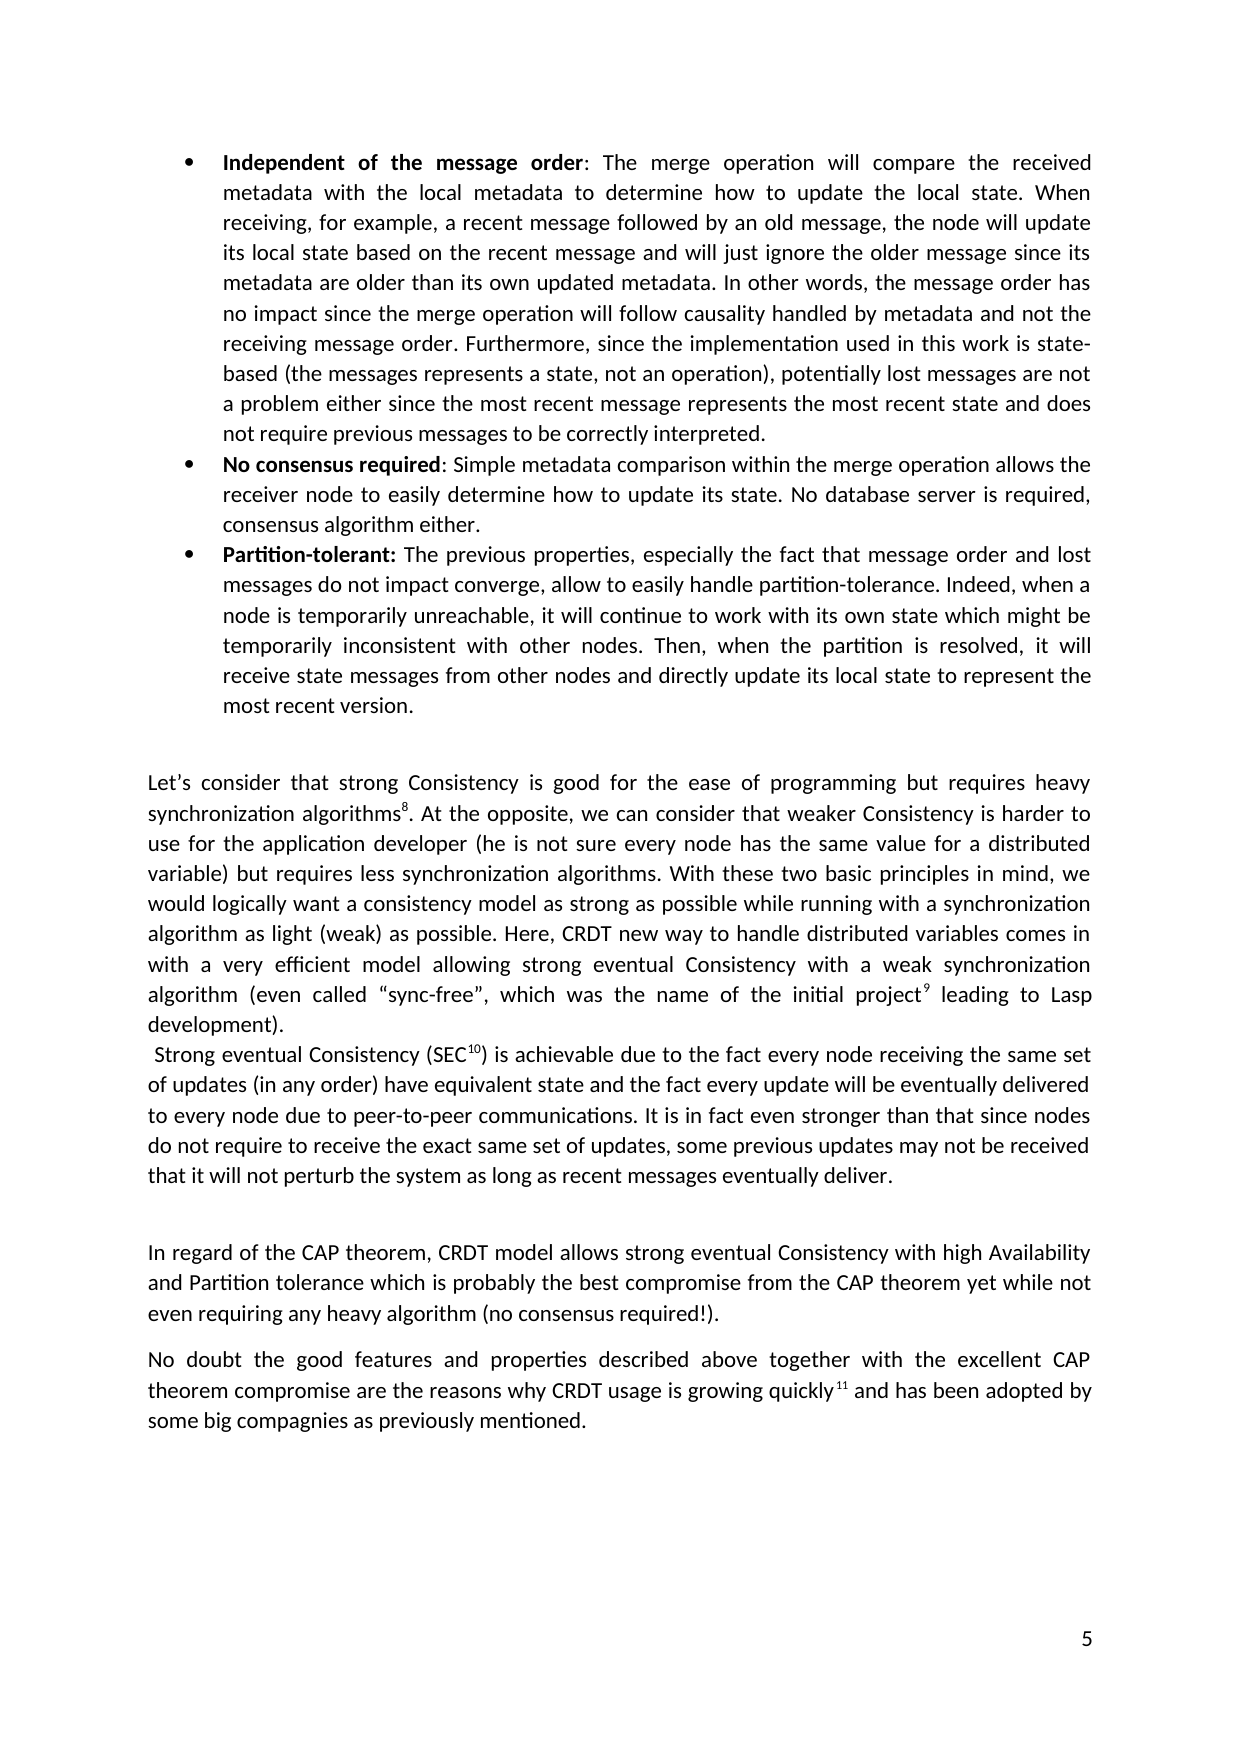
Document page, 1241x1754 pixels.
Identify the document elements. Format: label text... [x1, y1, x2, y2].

list Partition-tolerant: The previous properties, especially the fact that message order and lost messages do not impact converge, allow to easily handle partition-tolerance. Indeed, when a node is temporarily unreachable, it will continue to work with its own state which might be temporarily inconsistent with other nodes. Then, when the partition is resolved, it will receive state messages from other nodes and directly update its local state to represent the most recent version. [185, 540, 1093, 719]
text In regard of the CAP theorem, CRDT model allows strong eventual Consistency with high Availability and Partition tolerance which is probably the best compromise from the CAP theorem yet while not even requiring any heavy algorithm (no consensus required!). [148, 1208, 1093, 1327]
text Let’s consider that strong Consistency is good for the ease of programming but requires heavy synchronization algorithms8. At the opposite, we can consider that weaker Consistency is harder to use for the application developer (he is not sure every node has the same value for a distributed variable) but requires less synchronization algorithms. With these two basic principles in mind, we would logically want a consistency model as strong as possible while running with a synchronization algorithm as light (weak) as possible. Here, CRDT new way to handle distributed variables comes in with a very efficient model allowing strong eventual Consistency with a weak synchronization algorithm (even called “sync-free”, which was the name of the initial project9 leading to Lasp development). Strong eventual Consistency (SEC10) is achievable due to the fact every node receiving the same set of updates (in any order) have equivalent state and the fact every update will be eventually delivered to every node due to peer-to-peer communications. It is in fact even stronger than that since nodes do not require to receive the exact same set of updates, some previous updates may not be received that it will not perturb the system as long as recent messages eventually deliver. [148, 768, 1093, 1189]
list No consensus required: Simple metadata comparison within the merge operation allows the receiver node to easily determine how to update its state. No database server is required, consensus algorithm either. [185, 450, 1093, 538]
list Independent of the message order: The merge operation will compare the received metadata with the local metadata to determine how to update the local state. When receiving, for example, a recent message followed by an old message, the node will update its local state based on the recent message and will just ignore the older message since its metadata are older than its own updated metadata. In other words, the message order has no impact since the merge operation will follow causality handled by metadata and not the receiving message order. Furthermore, since the implementation used in this work is state-based (the messages represents a state, not an operation), potentially lost messages are not a problem either since the most recent message represents the most recent state and does not require previous messages to be correctly interpreted. [185, 148, 1093, 447]
text No doubt the good features and properties described above together with the excellent CAP theorem compromise are the reasons why CRDT usage is growing quickly11 and has been adopted by some big compagnies as previously mentioned. [148, 1346, 1093, 1434]
